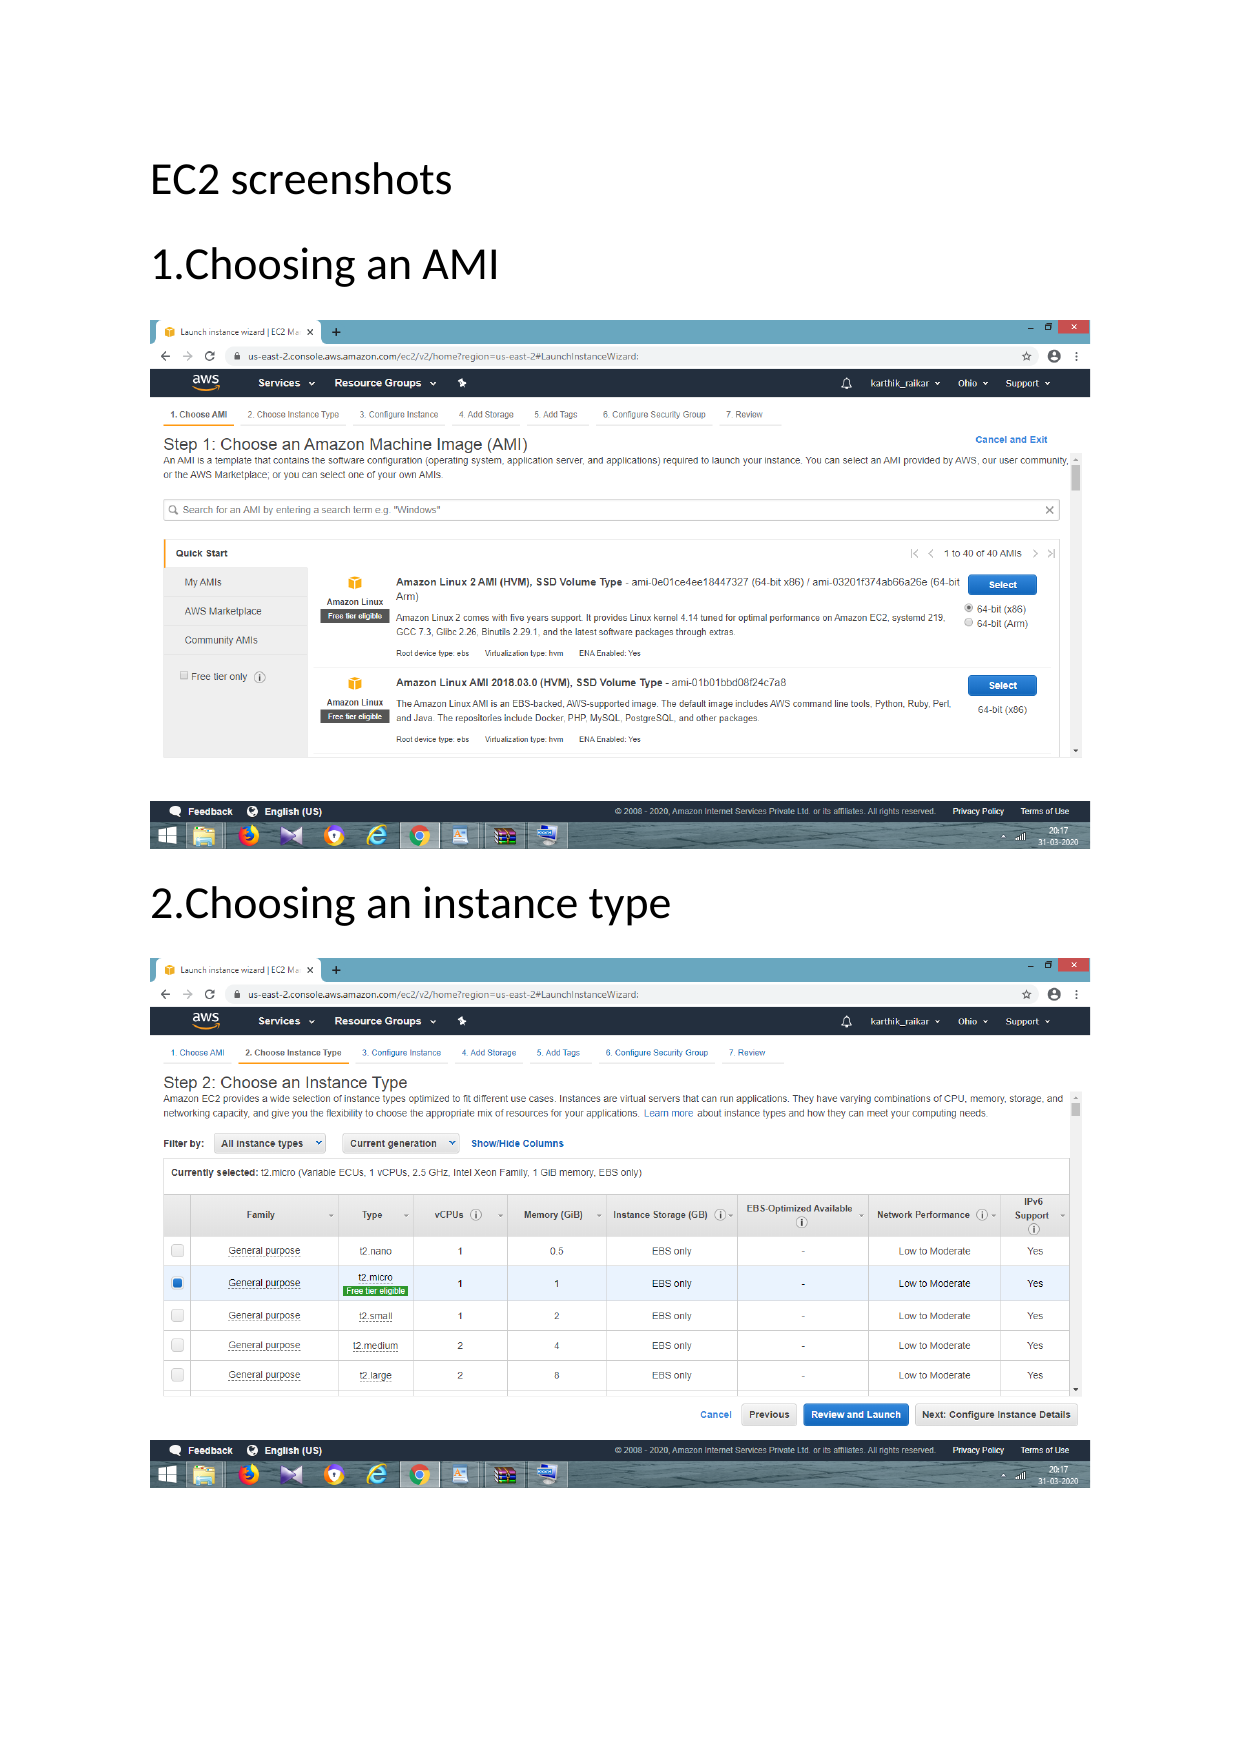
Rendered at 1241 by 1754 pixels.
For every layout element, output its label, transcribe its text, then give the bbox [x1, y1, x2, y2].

picture [150, 320, 1091, 849]
picture [150, 958, 1091, 1488]
text 1.Choosing an AMI [150, 235, 1090, 291]
text EC2 screenshots [150, 150, 1090, 206]
text 2.Choosing an instance type [150, 874, 1090, 930]
